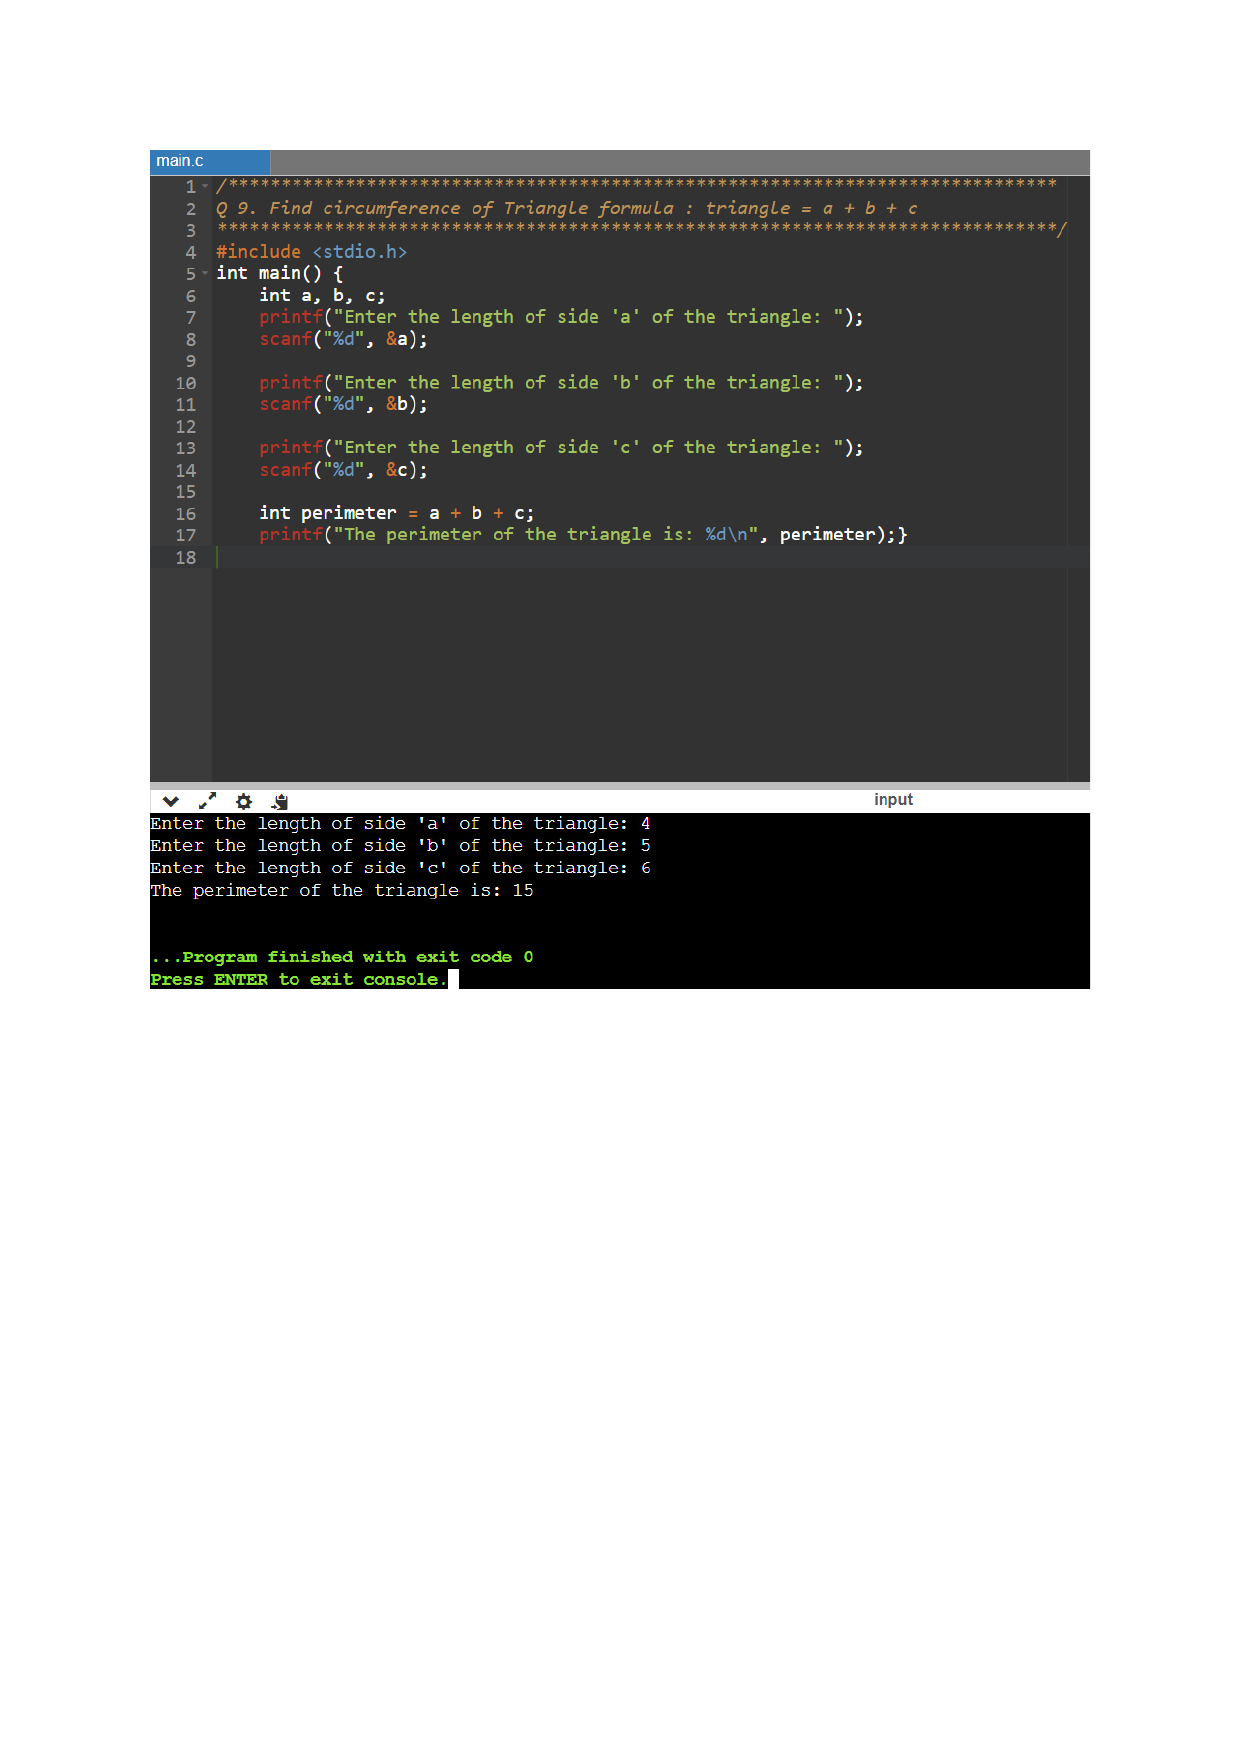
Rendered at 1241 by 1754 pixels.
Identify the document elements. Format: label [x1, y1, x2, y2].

picture [150, 150, 1091, 989]
